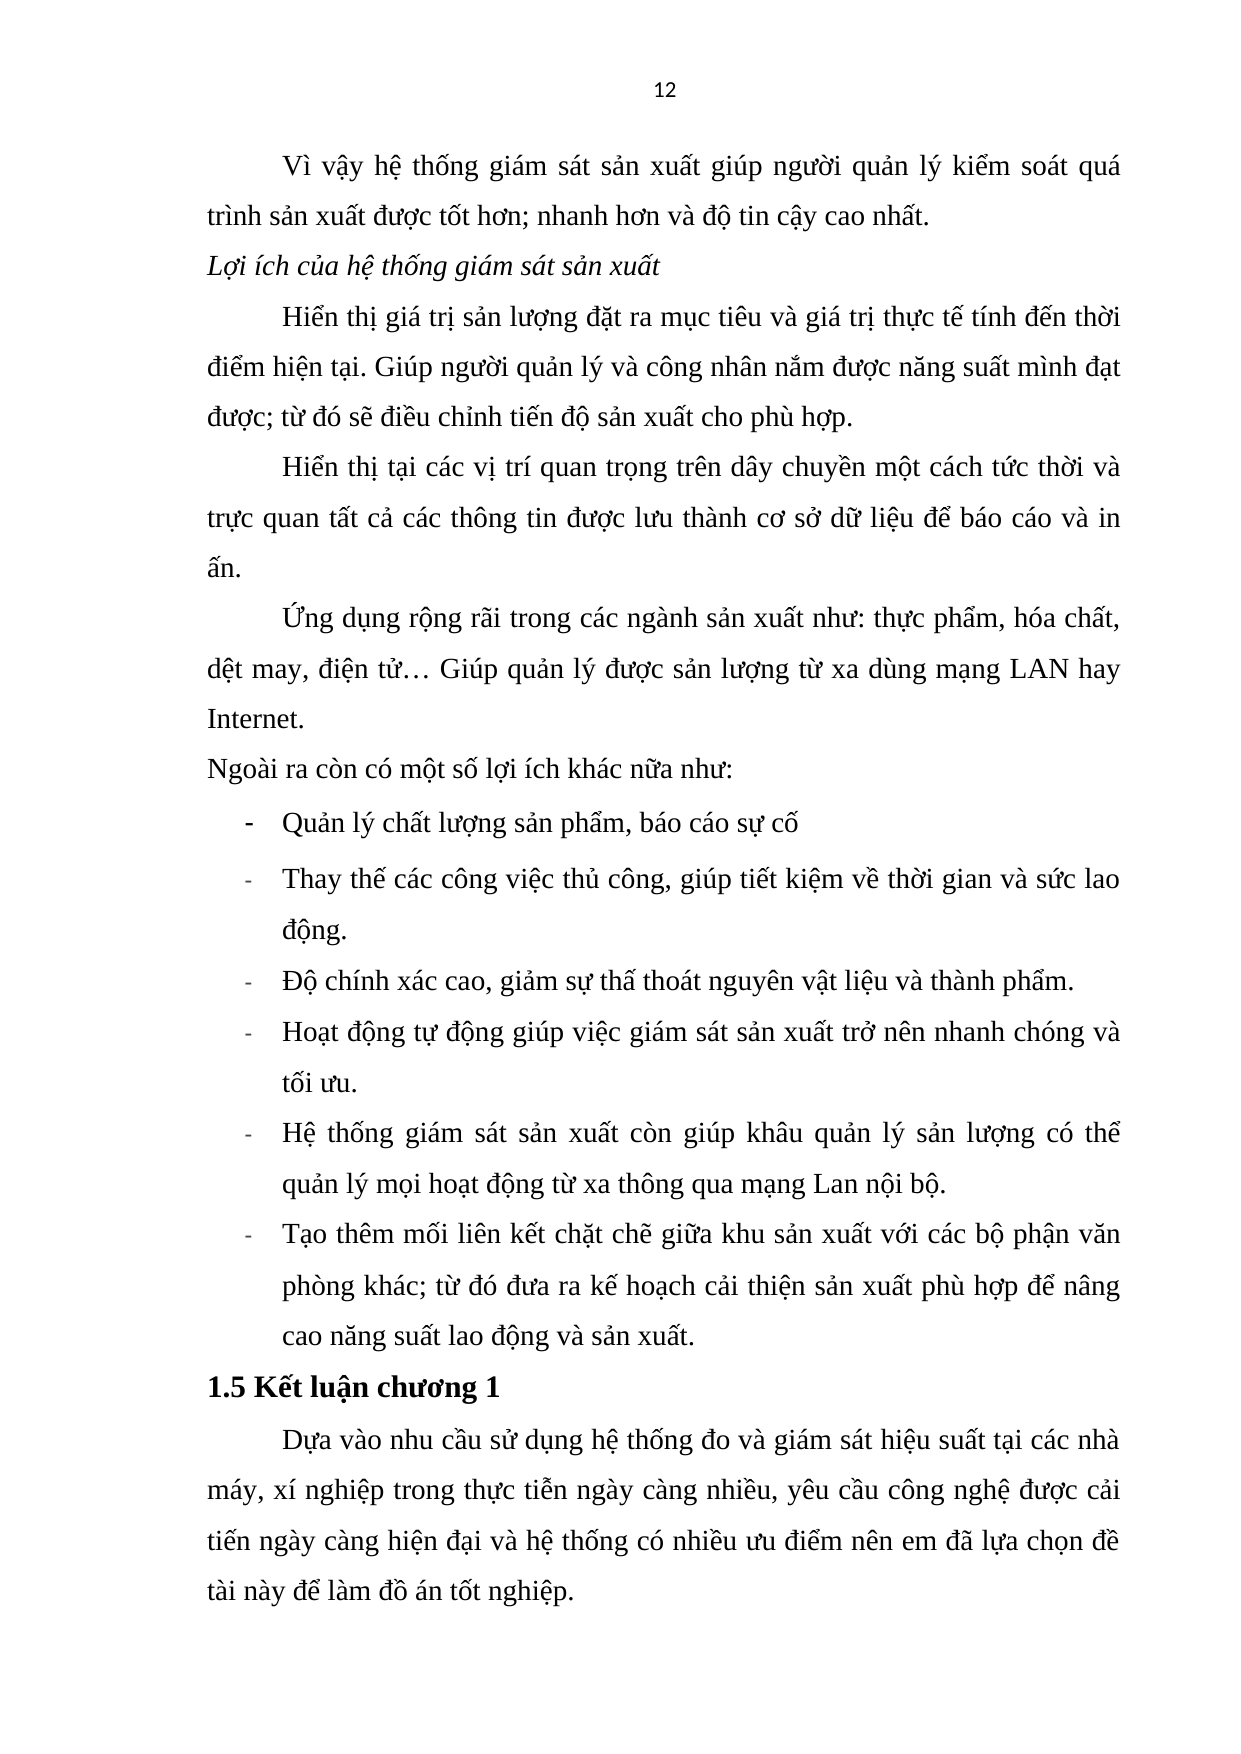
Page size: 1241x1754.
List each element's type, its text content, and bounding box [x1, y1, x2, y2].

text Dựa vào nhu cầu sử dụng hệ thống đo và giám sát hiệu suất tại các nhà máy, xí nghiệp trong thực tiễn ngày càng nhiều, yêu cầu công nghệ được cải tiến ngày càng hiện đại và hệ thống có nhiều ưu điểm nên em đã lựa chọn đề tài này để làm đồ án tốt nghiệp. [207, 1422, 1122, 1607]
list Quản lý chất lượng sản phẩm, báo cáo sự cố [244, 802, 1122, 841]
text Ngoài ra còn có một số lợi ích khác nữa như: [207, 751, 1122, 785]
text Vì vậy hệ thống giám sát sản xuất giúp người quản lý kiểm soát quá trình sản xuất được tốt hơn; nhanh hơn và độ tin cậy cao nhất. [207, 148, 1122, 232]
list Độ chính xác cao, giảm sự thấ thoát nguyên vật liệu và thành phẩm. [244, 963, 1122, 997]
text Lợi ích của hệ thống giám sát sản xuất [207, 248, 1122, 282]
list Hệ thống giám sát sản xuất còn giúp khâu quản lý sản lượng có thể quản lý mọi hoạt động từ xa thông qua mạng Lan nội bộ. [244, 1115, 1122, 1200]
list Tạo thêm mối liên kết chặt chẽ giữa khu sản xuất với các bộ phận văn phòng khác; từ đó đưa ra kế hoạch cải thiện sản xuất phù hợp để nâng cao năng suất lao động và sản xuất. [244, 1217, 1122, 1352]
text Kết luận chương 1 [207, 1368, 1122, 1404]
text Hiển thị giá trị sản lượng đặt ra mục tiêu và giá trị thực tế tính đến thời điểm hiện tại. Giúp người quản lý và công nhân nắm được năng suất mình đạt được; từ đó sẽ điều chỉnh tiến độ sản xuất cho phù hợp. [207, 299, 1122, 433]
text Ứng dụng rộng rãi trong các ngành sản xuất như: thực phẩm, hóa chất, dệt may, điện tử… Giúp quản lý được sản lượng từ xa dùng mạng LAN hay Internet. [207, 601, 1122, 735]
list Thay thế các công việc thủ công, giúp tiết kiệm về thời gian và sức lao động. [244, 861, 1122, 946]
list Hoạt động tự động giúp việc giám sát sản xuất trở nên nhanh chóng và tối ưu. [244, 1014, 1122, 1098]
text Hiển thị tại các vị trí quan trọng trên dây chuyền một cách tức thời và trực quan tất cả các thông tin được lưu thành cơ sở dữ liệu để báo cáo và in ấn. [207, 449, 1122, 584]
